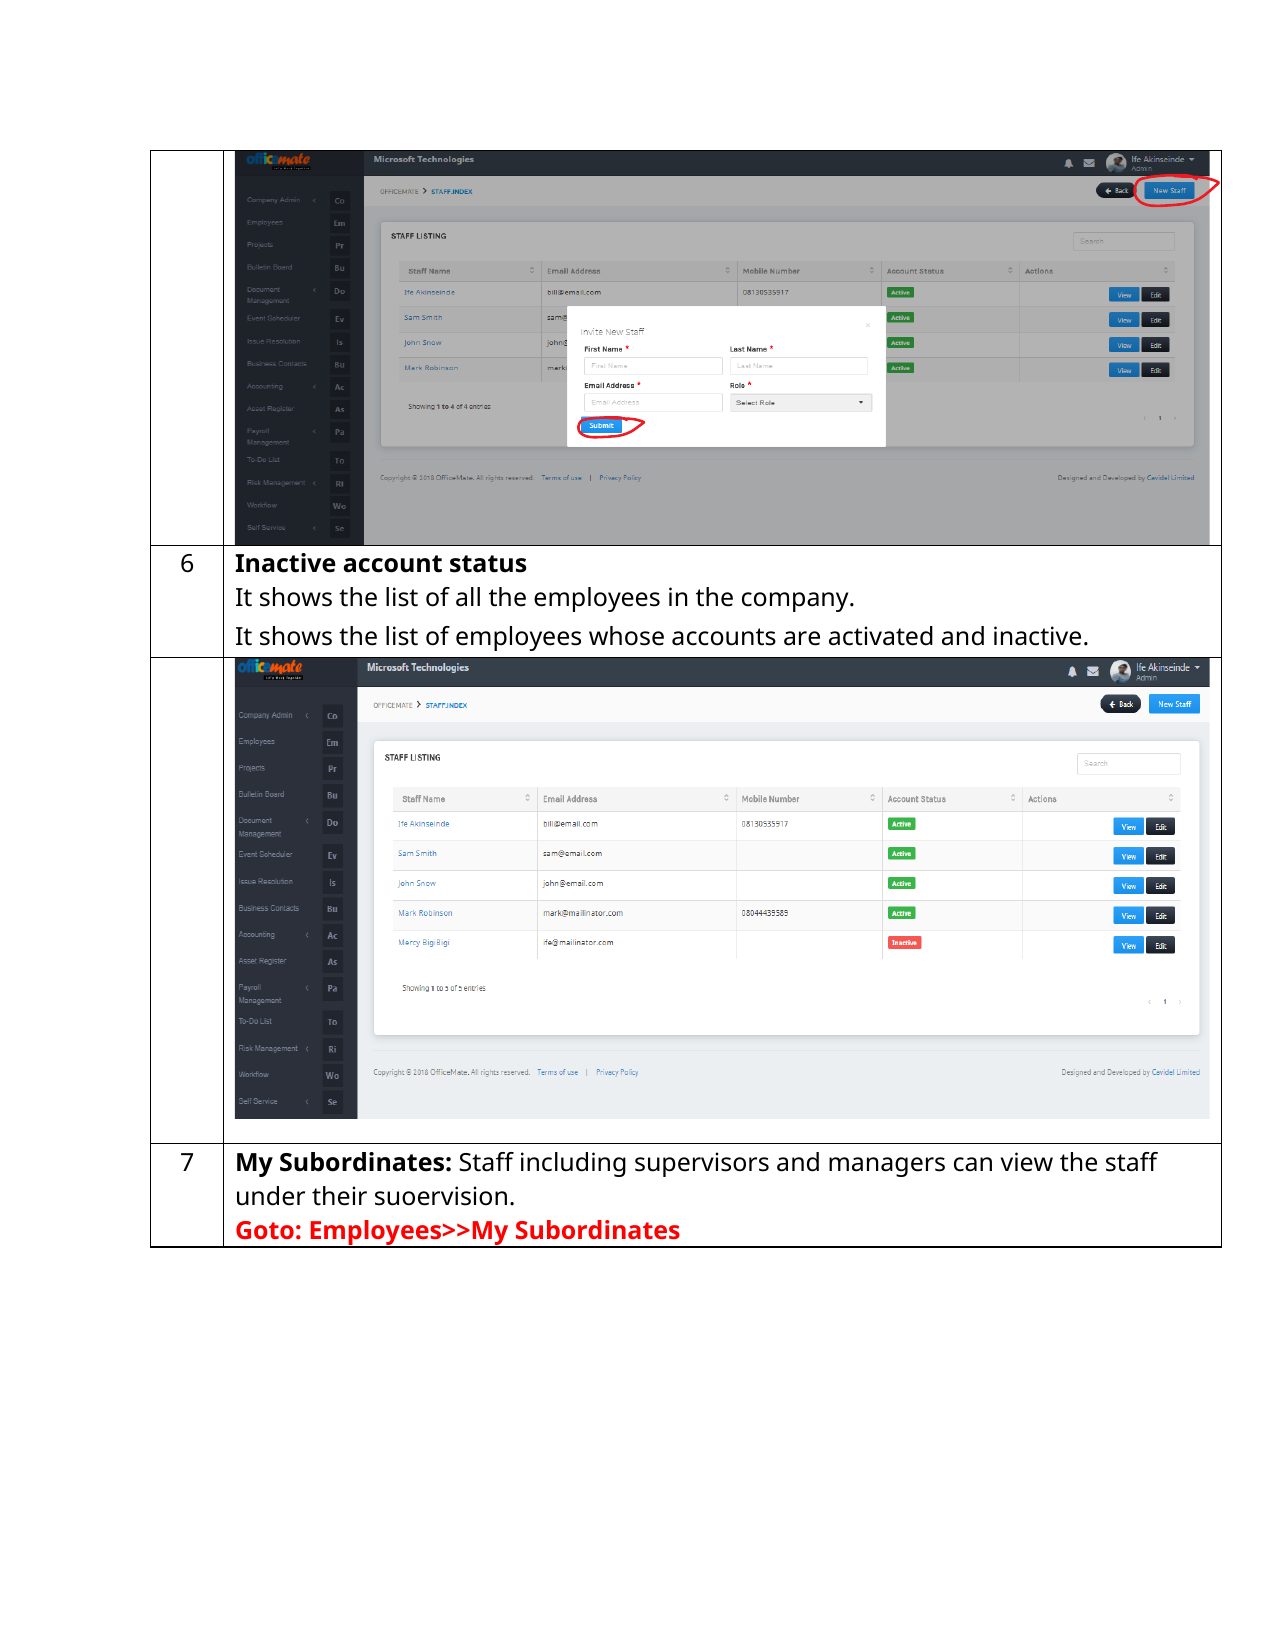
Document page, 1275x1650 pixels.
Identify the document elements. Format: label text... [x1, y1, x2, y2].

table_cell My Subordinates: Staff including supervisors and managers can view the staff under their suoervision. Goto: Employees>>My Subordinates [224, 1144, 1221, 1246]
table_cell [1210, 151, 1221, 545]
picture [234, 151, 1210, 545]
picture [1136, 177, 1210, 204]
table_cell [151, 151, 223, 545]
picture [234, 658, 1210, 1119]
table_cell 6 [151, 546, 223, 657]
table_cell [224, 658, 1221, 1143]
table_cell [224, 151, 234, 545]
table_cell 7 [151, 1144, 223, 1246]
table_cell [151, 658, 223, 1143]
table_cell Inactive account status It shows the list of all the employees in the company. It shows the list of employees whose accounts are activated and inactive. [224, 546, 1221, 657]
